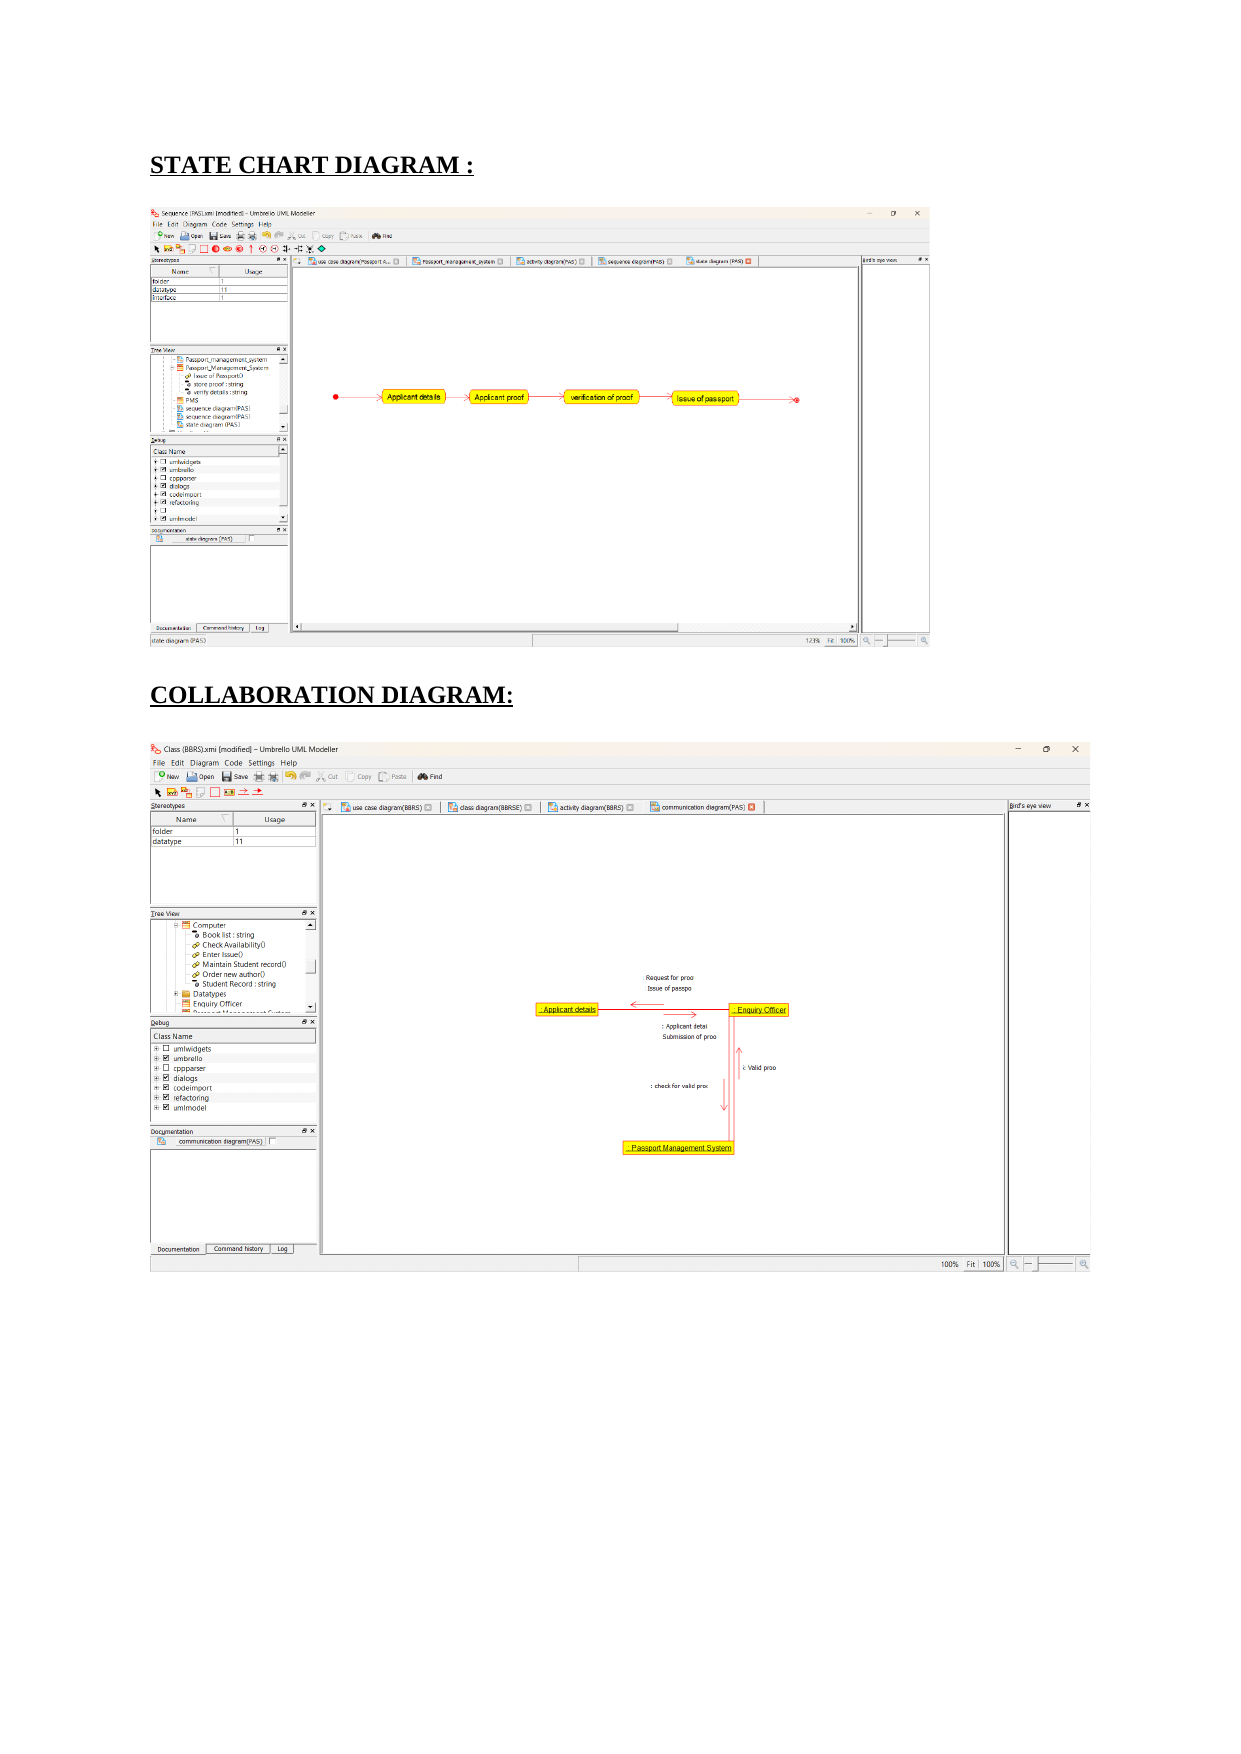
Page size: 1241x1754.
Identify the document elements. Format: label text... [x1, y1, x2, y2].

picture [150, 207, 930, 647]
text COLLABORATION DIAGRAM: [150, 679, 1090, 710]
picture [150, 742, 1091, 1272]
text STATE CHART DIAGRAM : [150, 150, 1090, 179]
